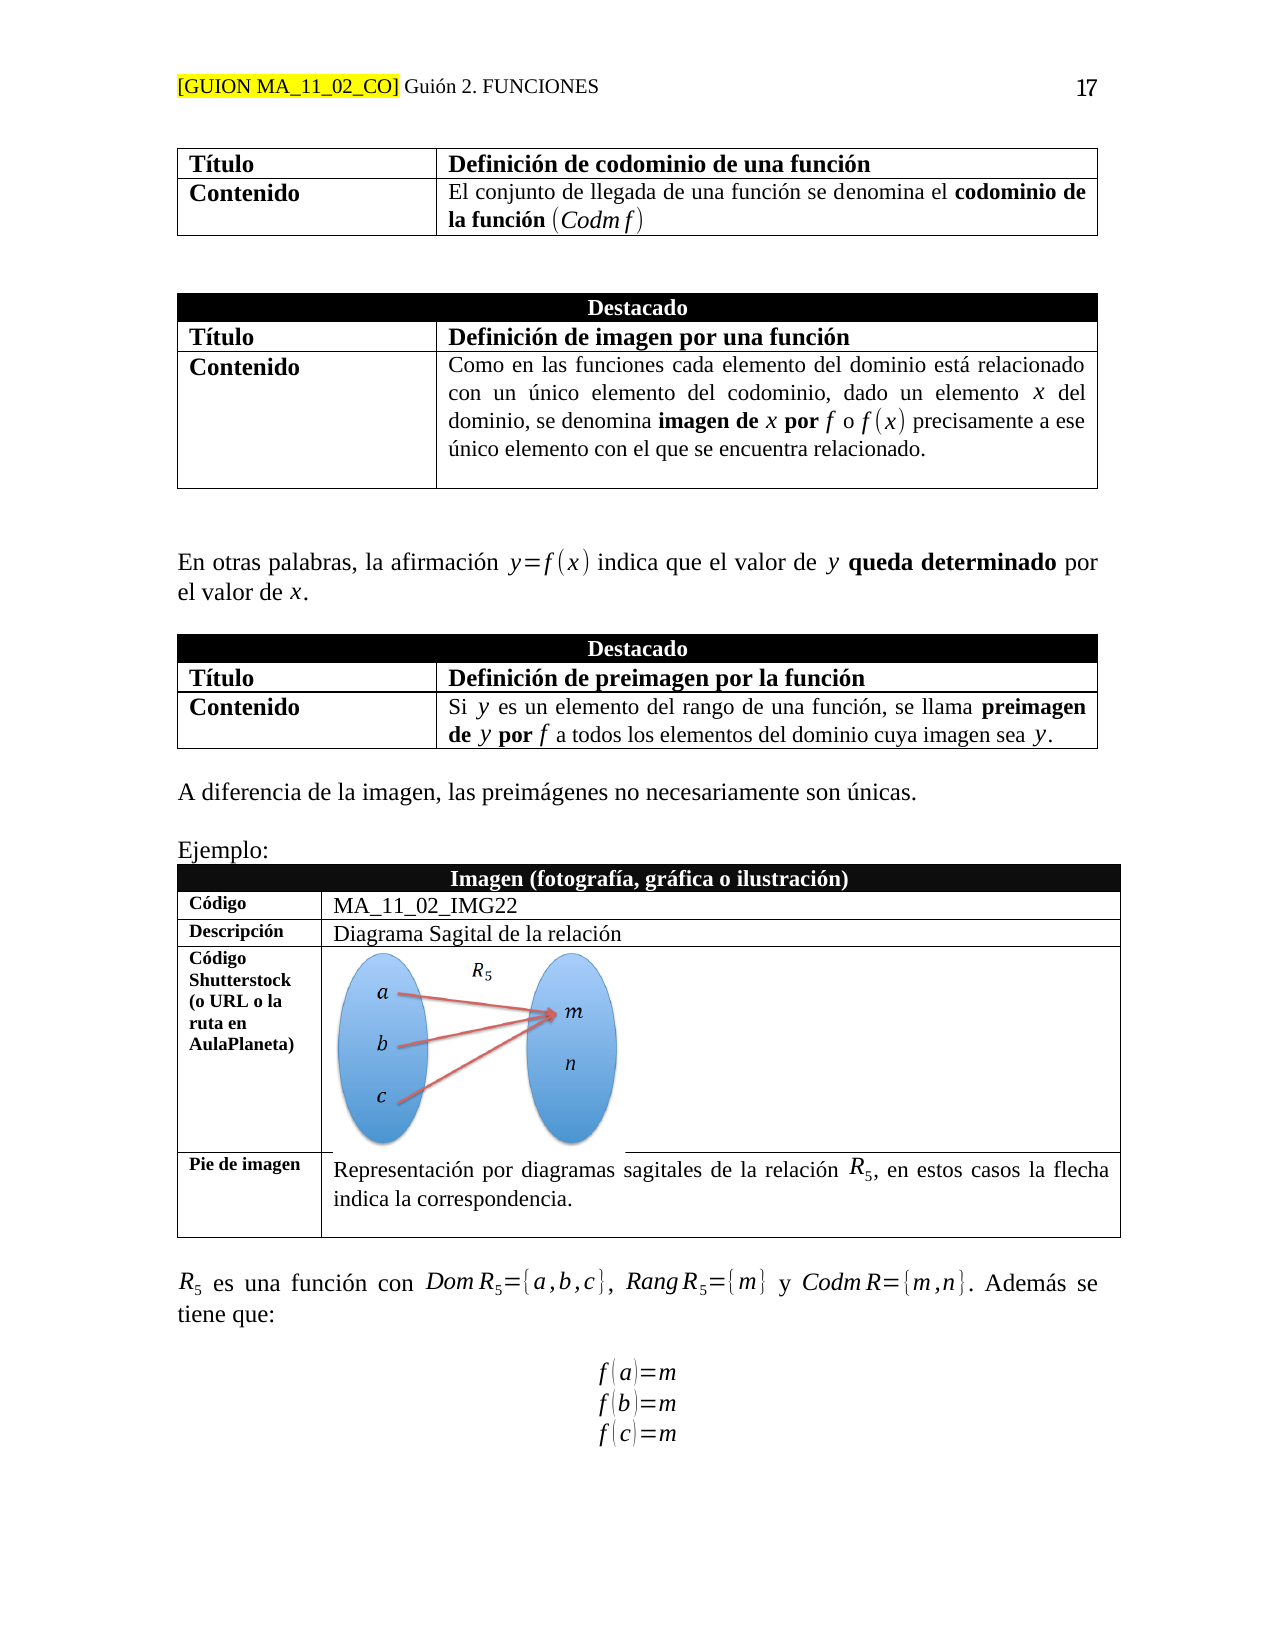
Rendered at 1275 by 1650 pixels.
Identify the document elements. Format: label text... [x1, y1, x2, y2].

table_cell Si es un elemento del rango de una función, se llama preimagen de por a todos los elementos del dominio cuya imagen sea . [437, 693, 1097, 748]
table_header Destacado [178, 294, 1097, 321]
table_cell Pie de imagen [178, 1153, 321, 1237]
table_cell Código [178, 892, 321, 918]
text A diferencia de la imagen, las preimágenes no necesariamente son únicas. [177, 777, 1098, 806]
table_header Destacado [178, 635, 1097, 662]
table_cell Contenido [178, 352, 436, 488]
table_cell Representación por diagramas sagitales de la relación , en estos casos la flecha indica la correspondencia. [322, 1153, 1120, 1237]
table_cell [322, 947, 333, 1152]
table_cell Título [178, 322, 436, 351]
table_cell Diagrama Sagital de la relación [322, 920, 1120, 946]
text es una función con , y . Además se tiene que: [177, 1267, 1098, 1328]
table_cell [626, 947, 1120, 1152]
table_cell Definición de preimagen por la función [437, 663, 1097, 691]
table_header Imagen (fotografía, gráfica o ilustración) [178, 865, 1120, 891]
table_cell Contenido [178, 693, 436, 748]
table_cell Código Shutterstock (o URL o la ruta en AulaPlaneta) [178, 947, 321, 1152]
table_cell Definición de imagen por una función [437, 322, 1097, 351]
picture [333, 947, 626, 1153]
table_cell Descripción [178, 920, 321, 946]
table_cell Título [178, 149, 436, 177]
text En otras palabras, la afirmación indica que el valor de queda determinado por el valor de . [177, 547, 1098, 606]
table_cell Contenido [178, 179, 436, 235]
table_cell El conjunto de llegada de una función se denomina el codominio de la función [437, 179, 1097, 235]
text Ejemplo: [177, 835, 1098, 864]
table_cell Definición de codominio de una función [437, 149, 1097, 177]
table_cell Como en las funciones cada elemento del dominio está relacionado con un único elemento del codominio, dado un elemento del dominio, se denomina imagen de por o precisamente a ese único elemento con el que se encuentra relacionado. [437, 352, 1097, 488]
table_cell Título [178, 663, 436, 691]
table_cell MA_11_02_IMG22 [322, 892, 1120, 918]
